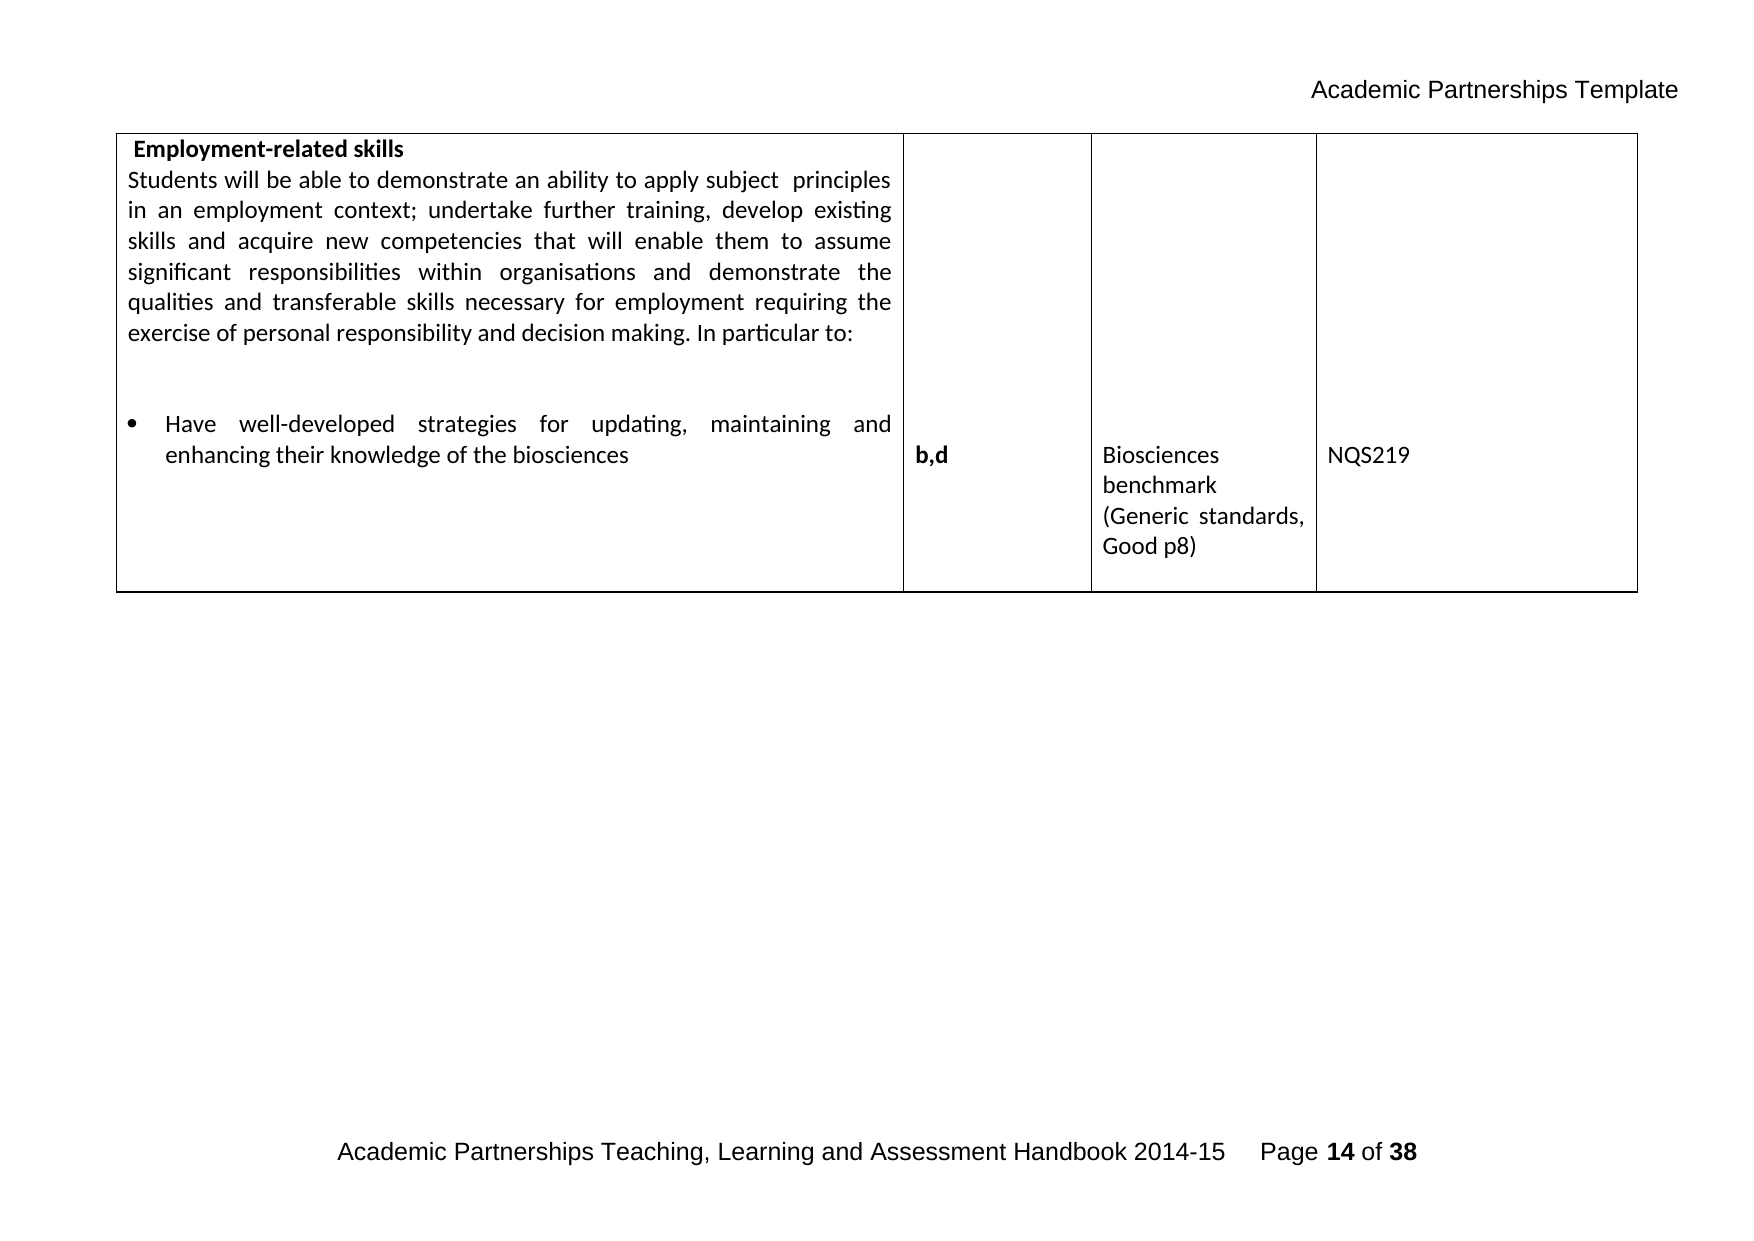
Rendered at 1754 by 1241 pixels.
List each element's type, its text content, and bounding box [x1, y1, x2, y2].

table_cell Biosciences benchmark (Generic standards, Good p8) [1092, 134, 1316, 591]
table_cell b,d [904, 134, 1091, 591]
table_cell NQS219 [1317, 134, 1637, 591]
table_cell Employment-related skills Students will be able to demonstrate an ability to apply subject principles in an employment context; undertake further training, develop existing skills and acquire new competencies that will enable them to assume significant responsibilities within organisations and demonstrate the qualities and transferable skills necessary for employment requiring the exercise of personal responsibility and decision making. In particular to: Have well-developed strategies for updating, maintaining and enhancing their knowledge of the biosciences [117, 134, 903, 591]
